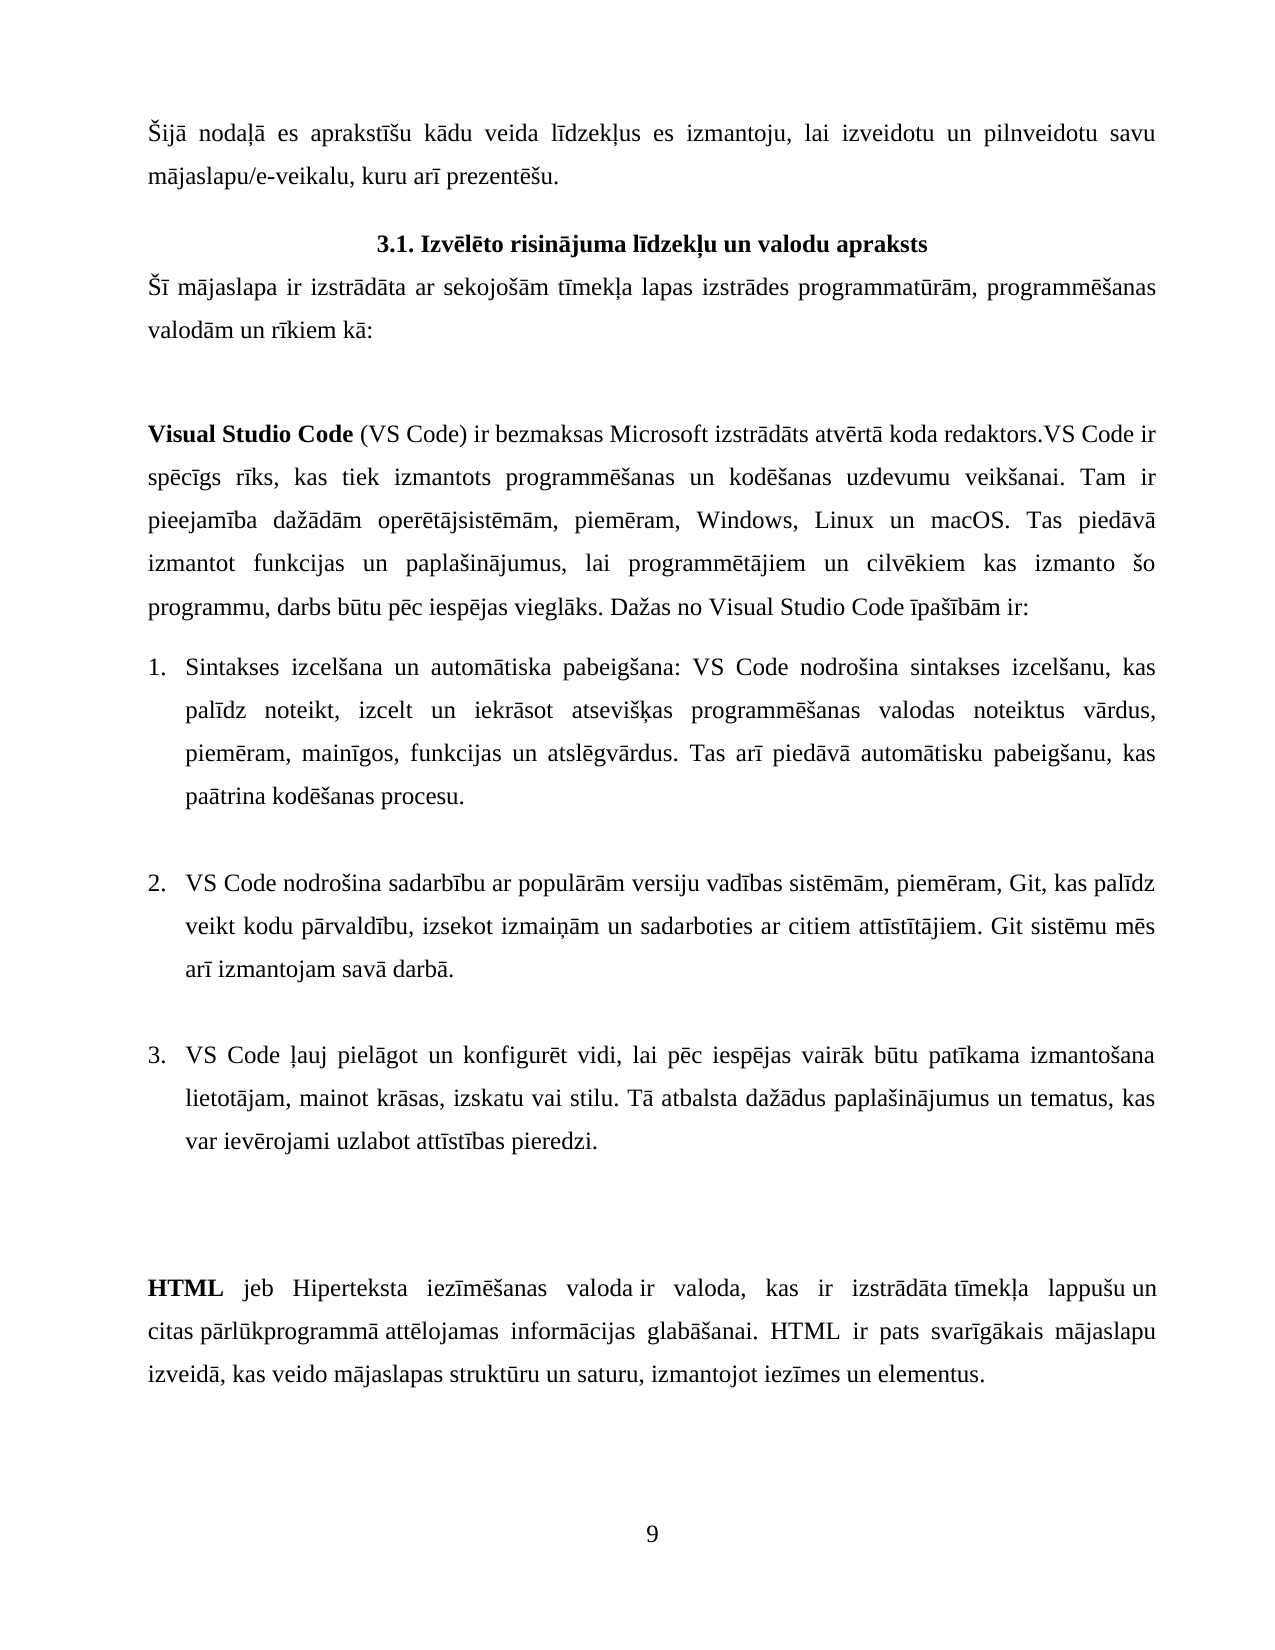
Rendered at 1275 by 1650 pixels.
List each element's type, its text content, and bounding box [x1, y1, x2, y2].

list VS Code nodrošina sadarbību ar populārām versiju vadības sistēmām, piemēram, Git, kas palīdz veikt kodu pārvaldību, izsekot izmaiņām un sadarboties ar citiem attīstītājiem. Git sistēmu mēs arī izmantojam savā darbā. [148, 868, 1157, 983]
list VS Code ļauj pielāgot un konfigurēt vidi, lai pēc iespējas vairāk būtu patīkama izmantošana lietotājam, mainot krāsas, izskatu vai stilu. Tā atbalsta dažādus paplašinājumus un tematus, kas var ievērojami uzlabot attīstības pieredzi. [148, 1040, 1157, 1155]
text Šijā nodaļā es aprakstīšu kādu veida līdzekļus es izmantoju, lai izveidotu un pilnveidotu savu mājaslapu/e-veikalu, kuru arī prezentēšu. [148, 118, 1157, 190]
subtitle 3.1. Izvēlēto risinājuma līdzekļu un valodu apraksts [148, 229, 1157, 258]
list Sintakses izcelšana un automātiska pabeigšana: VS Code nodrošina sintakses izcelšanu, kas palīdz noteikt, izcelt un iekrāsot atsevišķas programmēšanas valodas noteiktus vārdus, piemēram, mainīgos, funkcijas un atslēgvārdus. Tas arī piedāvā automātisku pabeigšanu, kas paātrina kodēšanas procesu. [148, 652, 1157, 810]
text Visual Studio Code (VS Code) ir bezmaksas Microsoft izstrādāts atvērtā koda redaktors.VS Code ir spēcīgs rīks, kas tiek izmantots programmēšanas un kodēšanas uzdevumu veikšanai. Tam ir pieejamība dažādām operētājsistēmām, piemēram, Windows, Linux un macOS. Tas piedāvā izmantot funkcijas un paplašinājumus, lai programmētājiem un cilvēkiem kas izmanto šo programmu, darbs būtu pēc iespējas vieglāks. Dažas no Visual Studio Code īpašībām ir: [148, 376, 1157, 620]
text HTML jeb Hiperteksta iezīmēšanas valoda ir valoda, kas ir izstrādāta tīmekļa lappušu un citas pārlūkprogrammā attēlojamas informācijas glabāšanai. HTML ir pats svarīgākais mājaslapu izveidā, kas veido mājaslapas struktūru un saturu, izmantojot iezīmes un elementus. [148, 1273, 1157, 1388]
text Šī mājaslapa ir izstrādāta ar sekojošām tīmekļa lapas izstrādes programmatūrām, programmēšanas valodām un rīkiem kā: [148, 272, 1157, 344]
